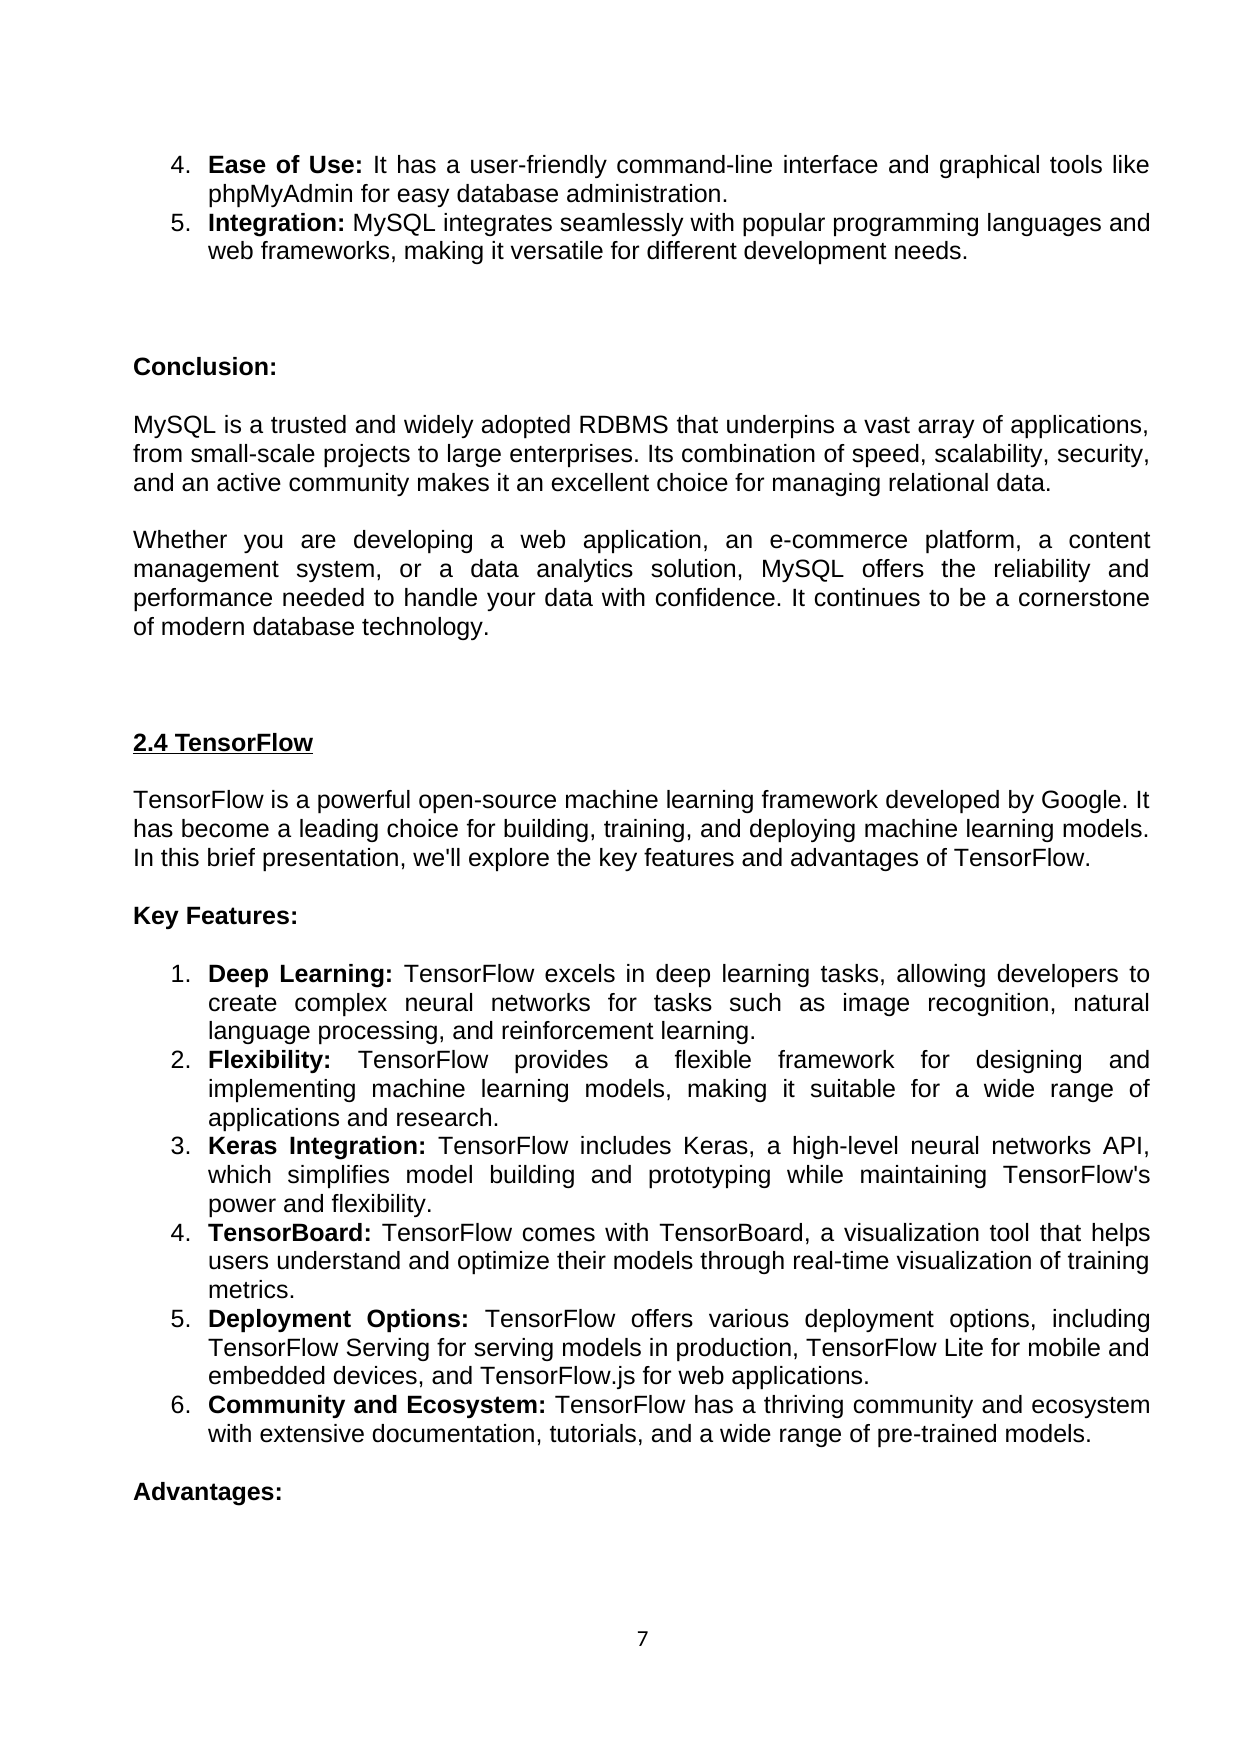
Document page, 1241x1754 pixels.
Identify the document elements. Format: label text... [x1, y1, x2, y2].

list Deployment Options: TensorFlow offers various deployment options, including TensorFlow Serving for serving models in production, TensorFlow Lite for mobile and embedded devices, and TensorFlow.js for web applications. [170, 1304, 1152, 1390]
text Key Features: [133, 901, 1152, 929]
list Deep Learning: TensorFlow excels in deep learning tasks, allowing developers to create complex neural networks for tasks such as image recognition, natural language processing, and reinforcement learning. [170, 959, 1152, 1045]
list Ease of Use: It has a user-friendly command-line interface and graphical tools like phpMyAdmin for easy database administration. [170, 150, 1152, 207]
text MySQL is a trusted and widely adopted RDBMS that underpins a vast array of applications, from small-scale projects to large enterprises. Its combination of speed, scalability, security, and an active community makes it an excellent choice for managing relational data. [133, 410, 1152, 496]
text Whether you are developing a web application, an e-commerce platform, a content management system, or a data analytics solution, MySQL offers the reliability and performance needed to handle your data with confidence. It continues to be a cornerstone of modern database technology. [133, 525, 1152, 640]
text Advantages: [133, 1477, 1152, 1505]
list TensorBoard: TensorFlow comes with TensorBoard, a visualization tool that helps users understand and optimize their models through real-time visualization of training metrics. [170, 1217, 1152, 1304]
list Keras Integration: TensorFlow includes Keras, a high-level neural networks API, which simplifies model building and prototyping while maintaining TensorFlow's power and flexibility. [170, 1131, 1152, 1217]
text 2.4 TensorFlow [133, 727, 1152, 756]
list Flexibility: TensorFlow provides a flexible framework for designing and implementing machine learning models, making it suitable for a wide range of applications and research. [170, 1045, 1152, 1131]
text TensorFlow is a powerful open-source machine learning framework developed by Google. It has become a leading choice for building, training, and deploying machine learning models. In this brief presentation, we'll explore the key features and advantages of TensorFlow. [133, 785, 1152, 872]
list Integration: MySQL integrates seamlessly with popular programming languages and web frameworks, making it versatile for different development needs. [170, 207, 1152, 265]
text Conclusion: [133, 352, 1152, 381]
list Community and Ecosystem: TensorFlow has a thriving community and ecosystem with extensive documentation, tutorials, and a wide range of pre-trained models. [170, 1390, 1152, 1447]
